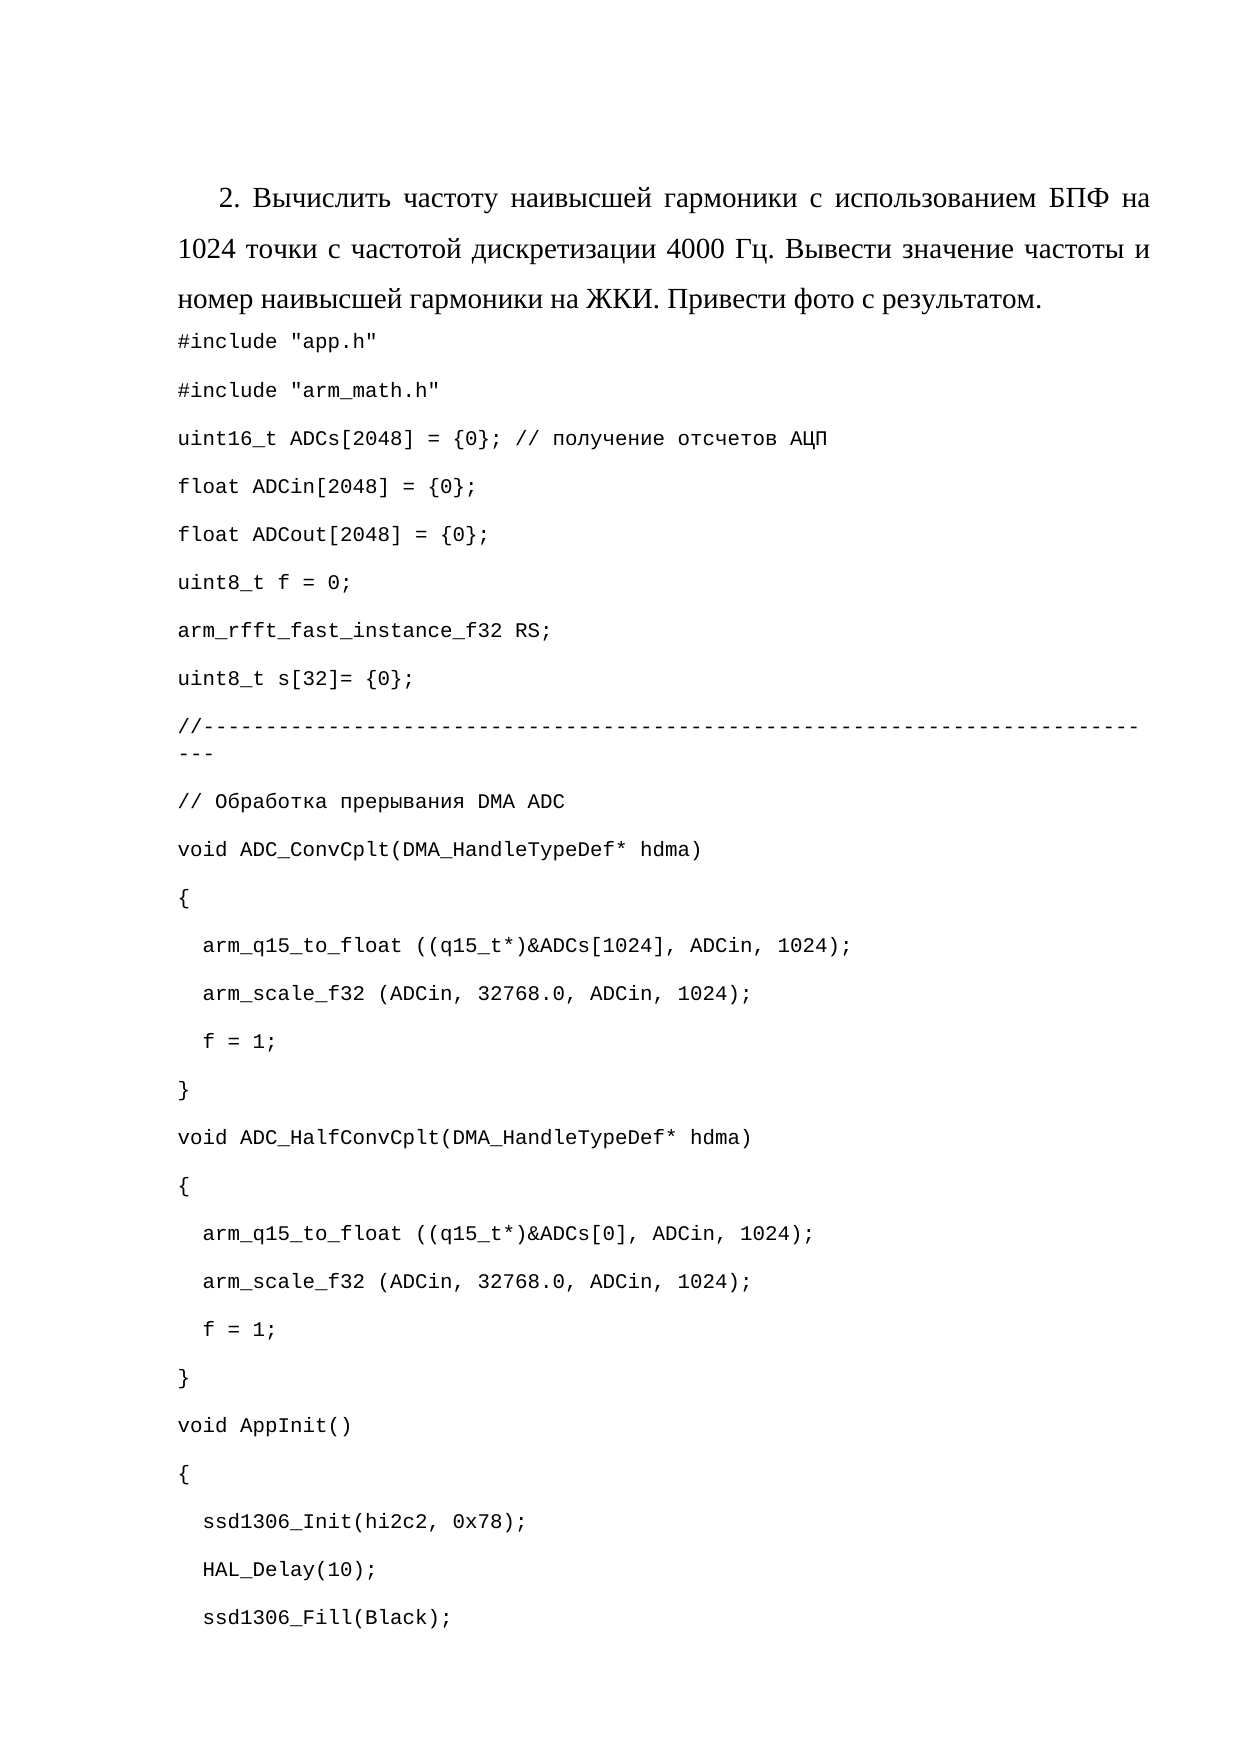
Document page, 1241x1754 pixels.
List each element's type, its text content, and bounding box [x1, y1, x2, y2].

text } [177, 1367, 1152, 1391]
text uint8_t f = 0; [177, 572, 1152, 595]
text //------------------------------------------------------------------------------ [177, 716, 1152, 767]
text #include "app.h" [177, 332, 1152, 355]
text } [177, 1079, 1152, 1103]
text void ADC_ConvCplt(DMA_HandleTypeDef* hdma) [177, 839, 1152, 863]
text arm_rfft_fast_instance_f32 RS; [177, 620, 1152, 643]
text float ADCin[2048] = {0}; [177, 476, 1152, 499]
text { [177, 1175, 1152, 1199]
text 2. Вычислить частоту наивысшей гармоники с использованием БПФ на 1024 точки с частотой дискретизации 4000 Гц. Вывести значение частоты и номер наивысшей гармоники на ЖКИ. Привести фото с результатом. [177, 181, 1152, 315]
text void ADC_HalfConvCplt(DMA_HandleTypeDef* hdma) [177, 1127, 1152, 1151]
text arm_scale_f32 (ADCin, 32768.0, ADCin, 1024); [177, 983, 1152, 1007]
text ssd1306_Fill(Black); [177, 1607, 1152, 1631]
text #include "arm_math.h" [177, 379, 1152, 403]
text f = 1; [177, 1031, 1152, 1055]
text float ADCout[2048] = {0}; [177, 524, 1152, 547]
text // Обработка прерывания DMA ADC [177, 791, 1152, 814]
text { [177, 887, 1152, 911]
text ssd1306_Init(hi2c2, 0x78); [177, 1511, 1152, 1535]
text uint8_t s[32]= {0}; [177, 668, 1152, 691]
text f = 1; [177, 1319, 1152, 1343]
text { [177, 1463, 1152, 1487]
text void AppInit() [177, 1415, 1152, 1439]
text HAL_Delay(10); [177, 1559, 1152, 1583]
text arm_scale_f32 (ADCin, 32768.0, ADCin, 1024); [177, 1271, 1152, 1295]
text uint16_t ADCs[2048] = {0}; // получение отсчетов АЦП [177, 428, 1152, 451]
text arm_q15_to_float ((q15_t*)&ADCs[1024], ADCin, 1024); [177, 935, 1152, 959]
text arm_q15_to_float ((q15_t*)&ADCs[0], ADCin, 1024); [177, 1223, 1152, 1247]
